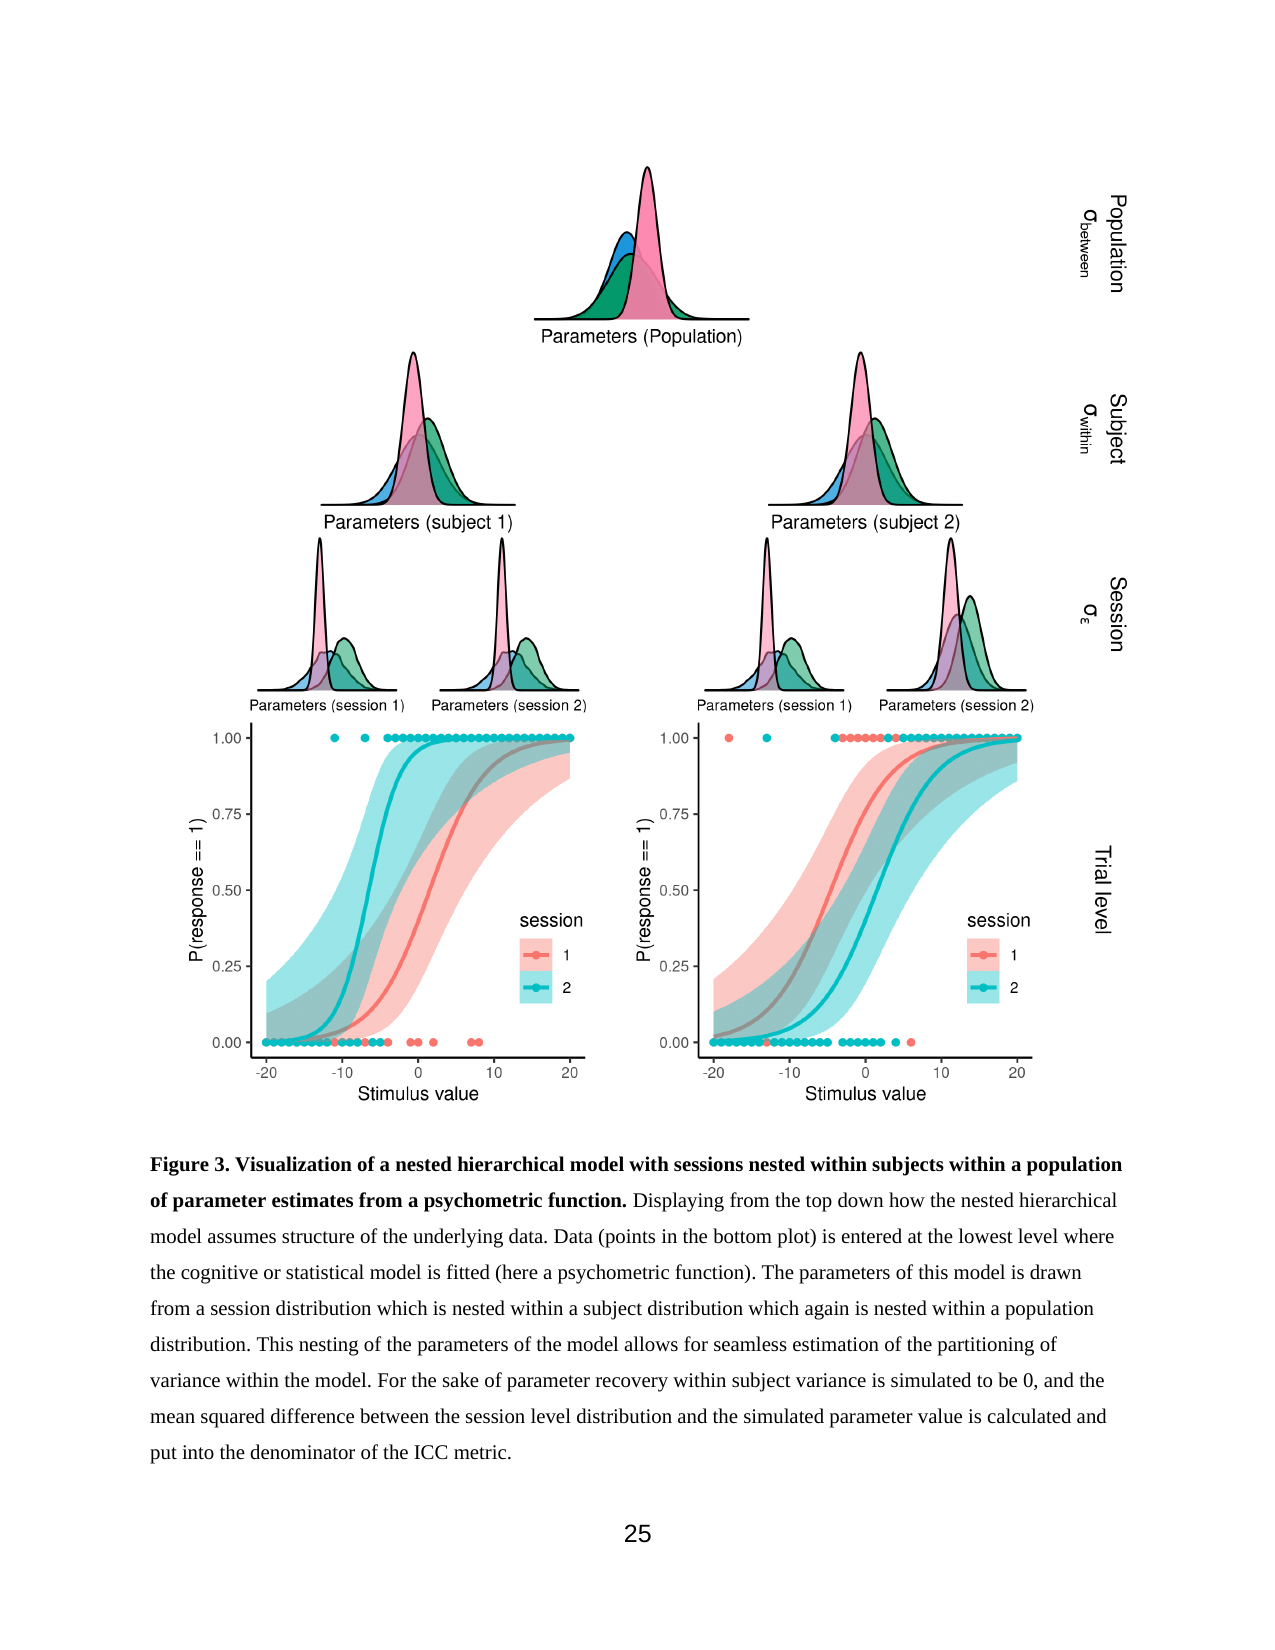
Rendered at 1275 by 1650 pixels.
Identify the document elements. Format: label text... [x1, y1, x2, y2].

picture [168, 150, 1144, 1125]
text Figure 3. Visualization of a nested hierarchical model with sessions nested within subjects within a population of parameter estimates from a psychometric function. Displaying from the top down how the nested hierarchical model assumes structure of the underlying data. Data (points in the bottom plot) is entered at the lowest level where the cognitive or statistical model is fitted (here a psychometric function). The parameters of this model is drawn from a session distribution which is nested within a subject distribution which again is nested within a population distribution. This nesting of the parameters of the model allows for seamless estimation of the partitioning of variance within the model. For the sake of parameter recovery within subject variance is simulated to be 0, and the mean squared difference between the session level distribution and the simulated parameter value is calculated and put into the denominator of the ICC metric. [150, 1152, 1125, 1464]
